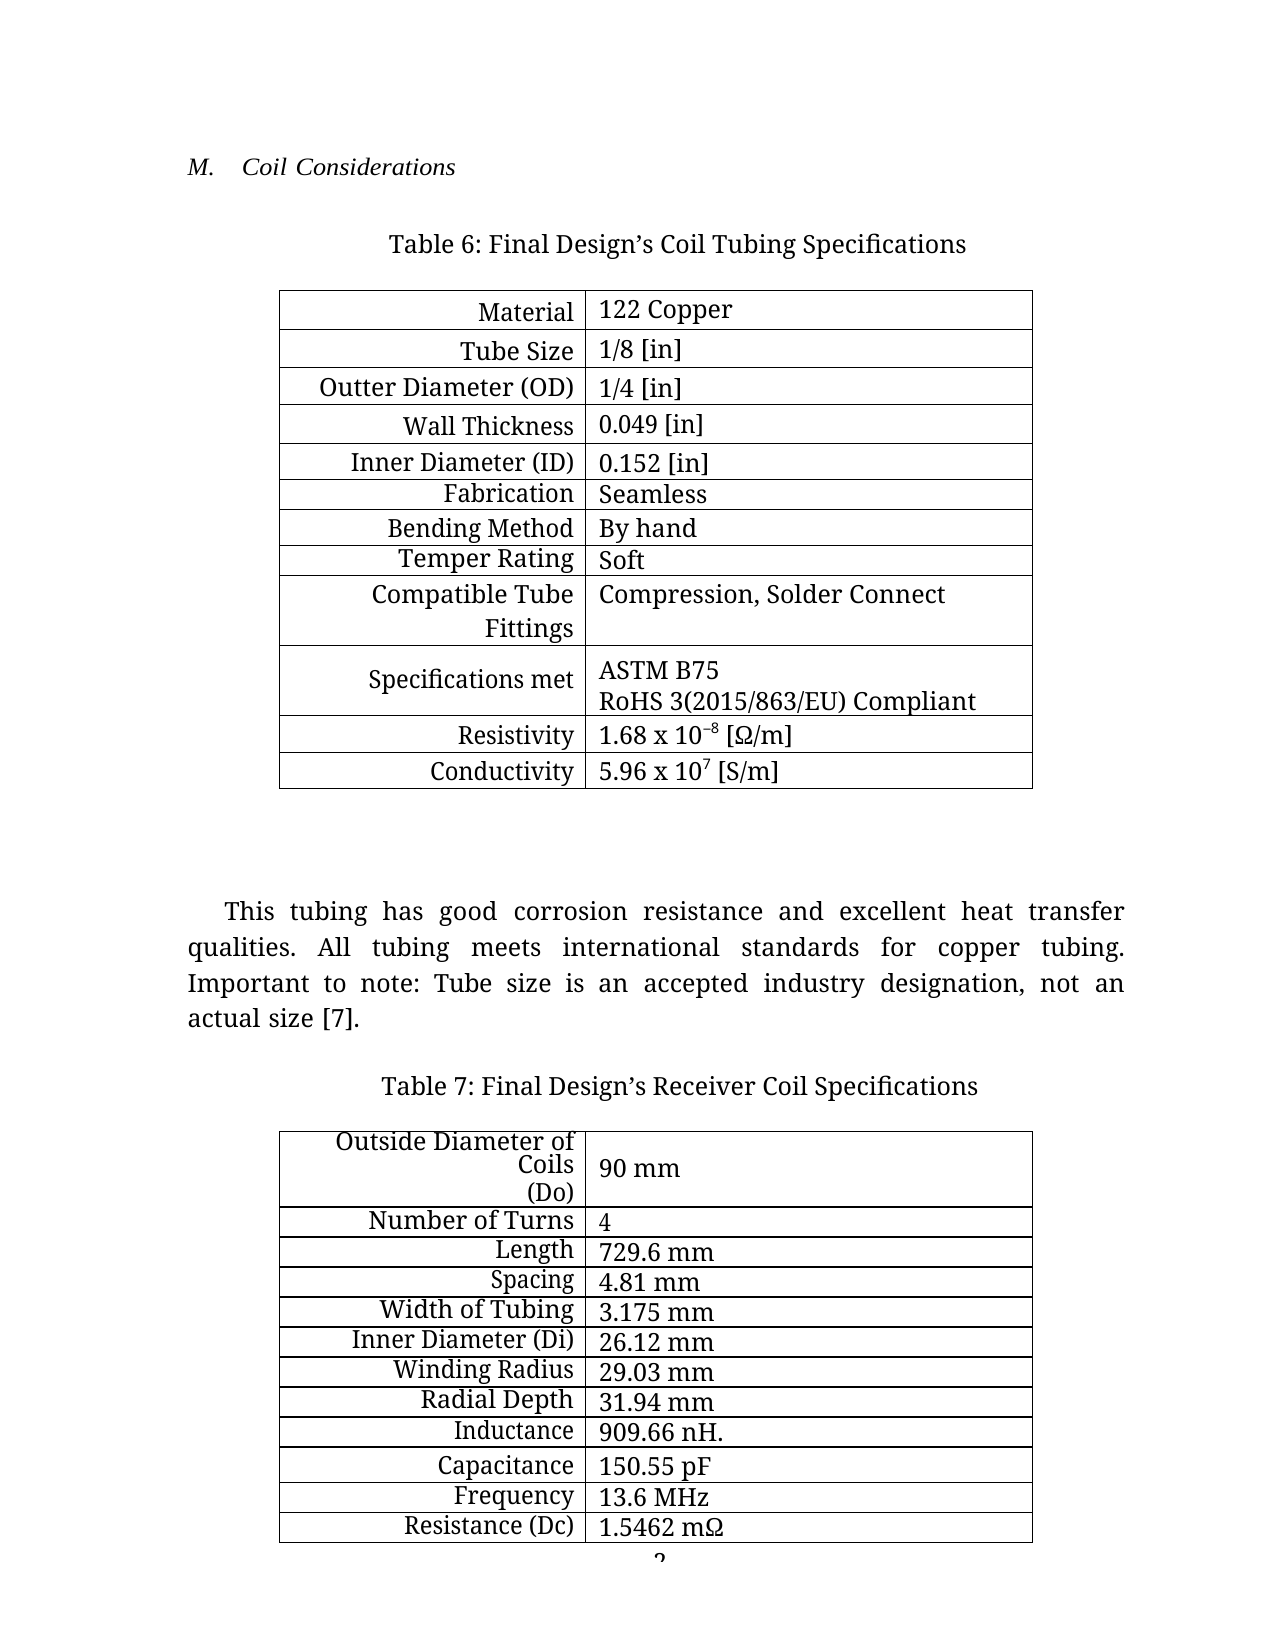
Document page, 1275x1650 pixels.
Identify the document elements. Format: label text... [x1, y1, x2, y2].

table_header 122 Copper [586, 291, 1032, 328]
table_cell By hand [586, 510, 1032, 545]
table_cell 5.96 x 107 [S/m] [586, 753, 1032, 788]
text Table 7: Final Design’s Receiver Coil Specifications [381, 1068, 1225, 1102]
table_cell 150.55 pF [586, 1448, 1032, 1482]
table_cell Inner Diameter (Di) [280, 1328, 585, 1356]
table_cell Winding Radius [280, 1358, 585, 1386]
table_cell Bending Method [280, 510, 585, 545]
table_cell Outter Diameter (OD) [280, 368, 585, 404]
table_header Material [280, 291, 585, 328]
table_cell Capacitance [280, 1448, 585, 1482]
table_cell 1/4 [in] [586, 368, 1032, 404]
table_cell 13.6 MHz [586, 1483, 1032, 1512]
table_cell Width of Tubing [280, 1298, 585, 1326]
table_cell 729.6 mm [586, 1238, 1032, 1266]
table_cell Spacing [280, 1268, 585, 1296]
table_cell 0.152 [in] [586, 444, 1032, 479]
table_cell 26.12 mm [586, 1328, 1032, 1356]
list Coil Considerations [187, 152, 1225, 180]
table_cell Resistivity [280, 716, 585, 752]
table_cell 1/8 [in] [586, 330, 1032, 367]
table_cell Length [280, 1238, 585, 1266]
table_cell Radial Depth [280, 1388, 585, 1416]
table_cell 909.66 nH. [586, 1418, 1032, 1446]
table_cell 4 [586, 1208, 1032, 1236]
table_header Outside Diameter of Coils (Do) [280, 1132, 585, 1206]
table_cell Tube Size [280, 330, 585, 367]
table_cell 1.5462 mΩ [586, 1513, 1032, 1542]
table_cell Fabrication [280, 480, 585, 509]
table_cell Resistance (Dc) [280, 1513, 585, 1542]
table_cell Conductivity [280, 753, 585, 788]
table_cell Compatible Tube Fittings [280, 576, 585, 644]
table_cell Seamless [586, 480, 1032, 509]
table_cell Number of Turns [280, 1208, 585, 1236]
table_cell Specifications met [280, 646, 585, 715]
table_cell 4.81 mm [586, 1268, 1032, 1296]
table_cell 1.68 x 10−8 [Ω/m] [586, 716, 1032, 752]
text This tubing has good corrosion resistance and excellent heat transfer qualities. All tubing meets international standards for copper tubing. Important to note: Tube size is an accepted industry designation, not an actual size [7]. [187, 894, 1125, 1035]
table_cell Frequency [280, 1483, 585, 1512]
table_cell ASTM B75 RoHS 3(2015/863/EU) Compliant [586, 646, 1032, 715]
table_cell 29.03 mm [586, 1358, 1032, 1386]
table_cell 3.175 mm [586, 1298, 1032, 1326]
table_cell Temper Rating [280, 546, 585, 575]
table_header 90 mm [586, 1132, 1032, 1206]
table_cell Wall Thickness [280, 405, 585, 443]
table_cell 0.049 [in] [586, 405, 1032, 443]
table_cell Inductance [280, 1418, 585, 1446]
table_cell Inner Diameter (ID) [280, 444, 585, 479]
table_cell Compression, Solder Connect [586, 576, 1032, 644]
text Table 6: Final Design’s Coil Tubing Specifications [388, 227, 1225, 261]
table_cell Soft [586, 546, 1032, 575]
table_cell 31.94 mm [586, 1388, 1032, 1416]
